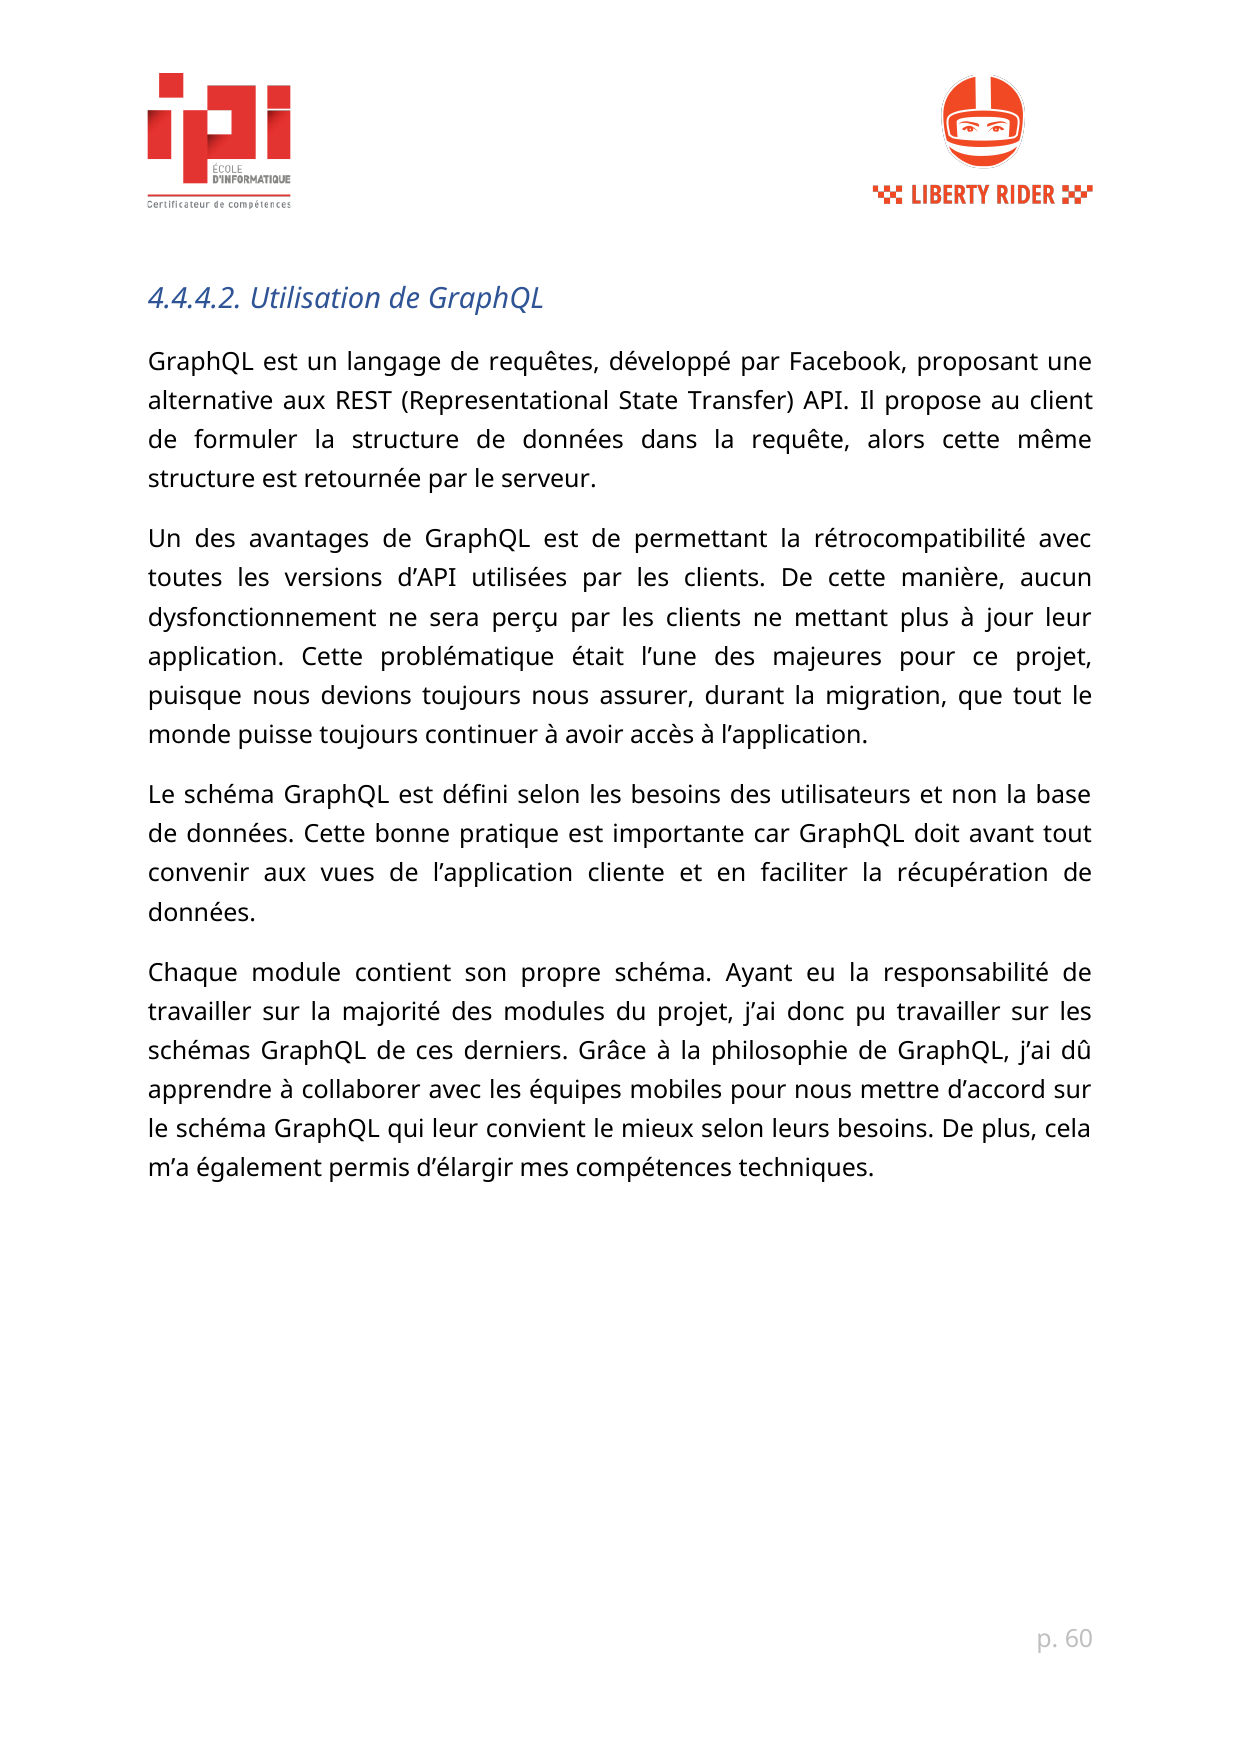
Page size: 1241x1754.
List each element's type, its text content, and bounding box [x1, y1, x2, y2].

text Un des avantages de GraphQL est de permettant la rétrocompatibilité avec toutes les versions d’API utilisées par les clients. De cette manière, aucun dysfonctionnement ne sera perçu par les clients ne mettant plus à jour leur application. Cette problématique était l’une des majeures pour ce projet, puisque nous devions toujours nous assurer, durant la migration, que tout le monde puisse toujours continuer à avoir accès à l’application. [148, 521, 1093, 751]
picture [147, 73, 291, 209]
subtitle Utilisation de GraphQL [148, 277, 1093, 317]
picture [872, 75, 1093, 209]
text GraphQL est un langage de requêtes, développé par Facebook, proposant une alternative aux REST (Representational State Transfer) API. Il propose au client de formuler la structure de données dans la requête, alors cette même structure est retournée par le serveur. [148, 343, 1093, 495]
text Le schéma GraphQL est défini selon les besoins des utilisateurs et non la base de données. Cette bonne pratique est importante car GraphQL doit avant tout convenir aux vues de l’application cliente et en faciliter la récupération de données. [148, 777, 1093, 928]
text Chaque module contient son propre schéma. Ayant eu la responsabilité de travailler sur la majorité des modules du projet, j’ai donc pu travailler sur les schémas GraphQL de ces derniers. Grâce à la philosophie de GraphQL, j’ai dû apprendre à collaborer avec les équipes mobiles pour nous mettre d’accord sur le schéma GraphQL qui leur convient le mieux selon leurs besoins. De plus, cela m’a également permis d’élargir mes compétences techniques. [148, 954, 1093, 1184]
